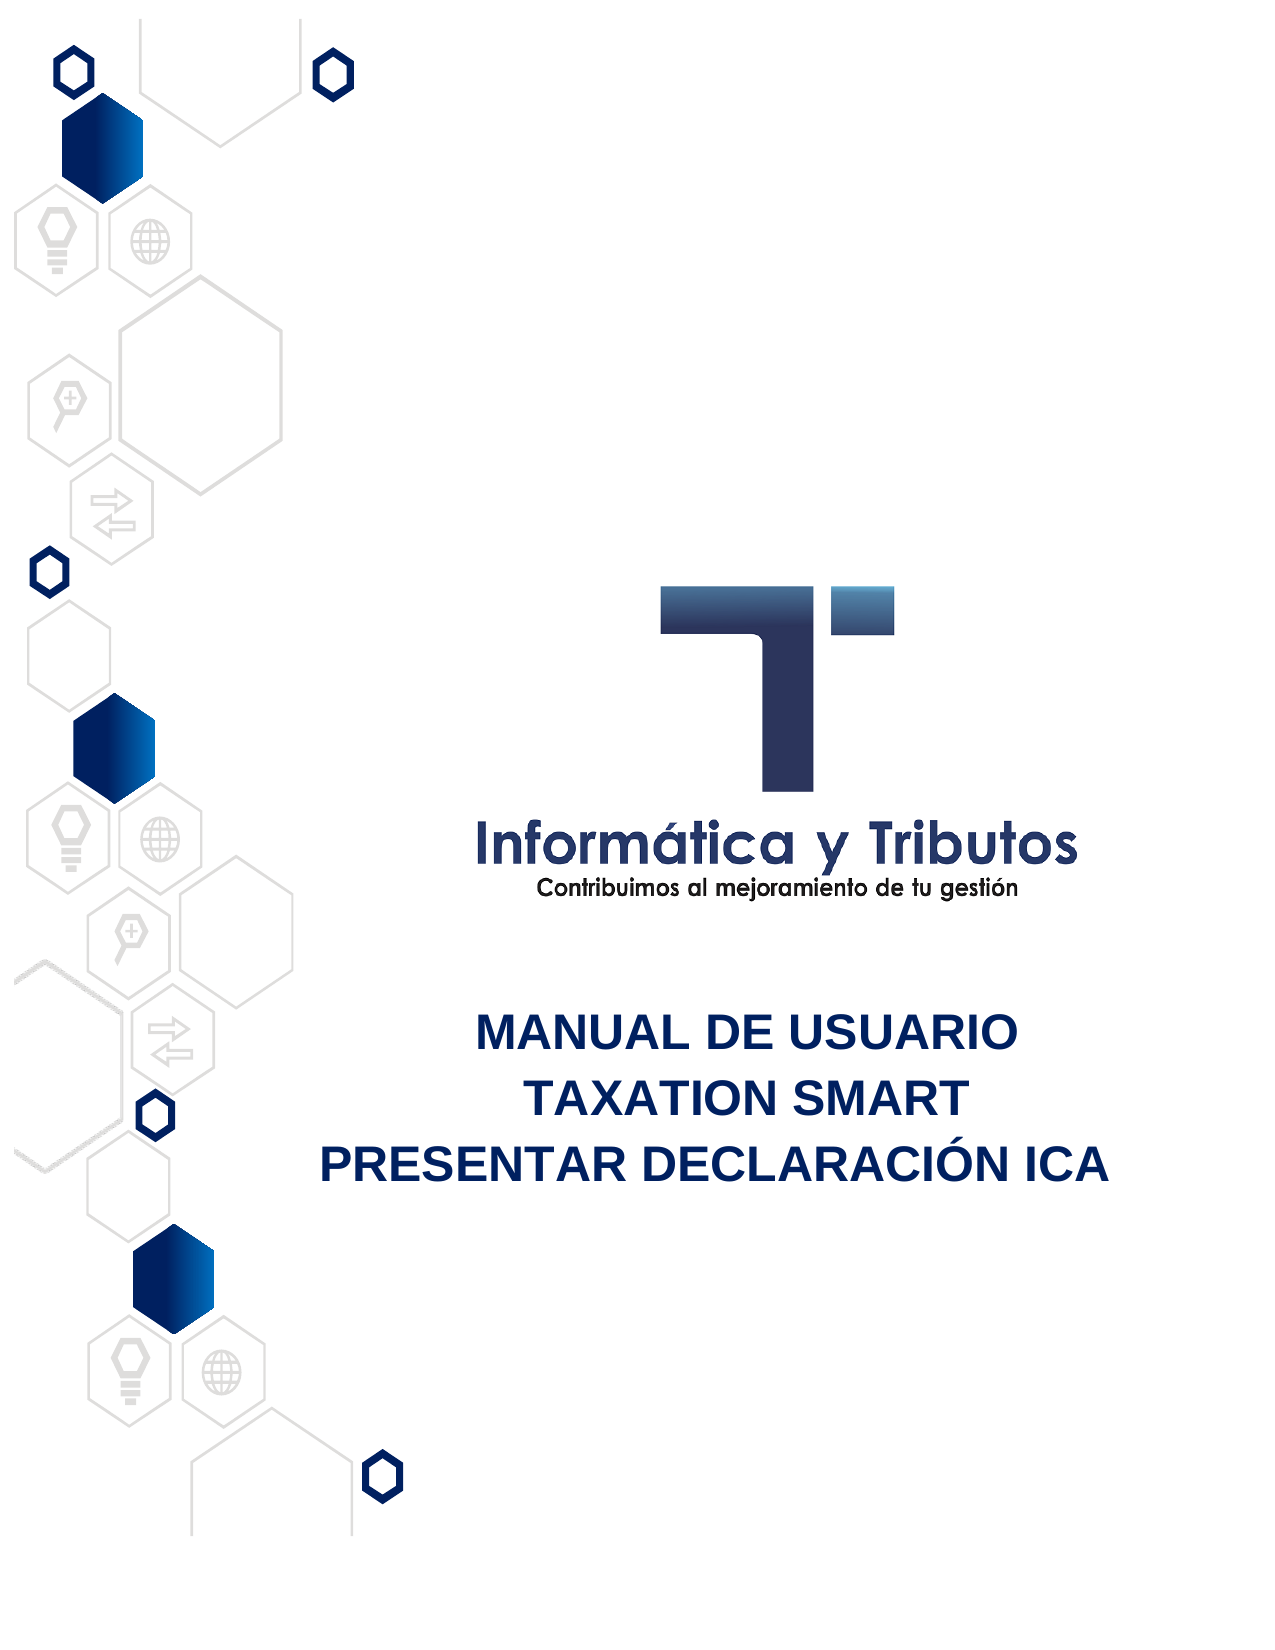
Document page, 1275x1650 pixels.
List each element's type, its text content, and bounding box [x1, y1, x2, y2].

text TAXATION SMART [252, 1069, 1153, 1126]
picture [475, 584, 1078, 904]
text MANUAL DE USUARIO [252, 1003, 1153, 1060]
picture [14, 959, 124, 1174]
text PRESENTAR DECLARACIÓN ICA [193, 1135, 1153, 1192]
